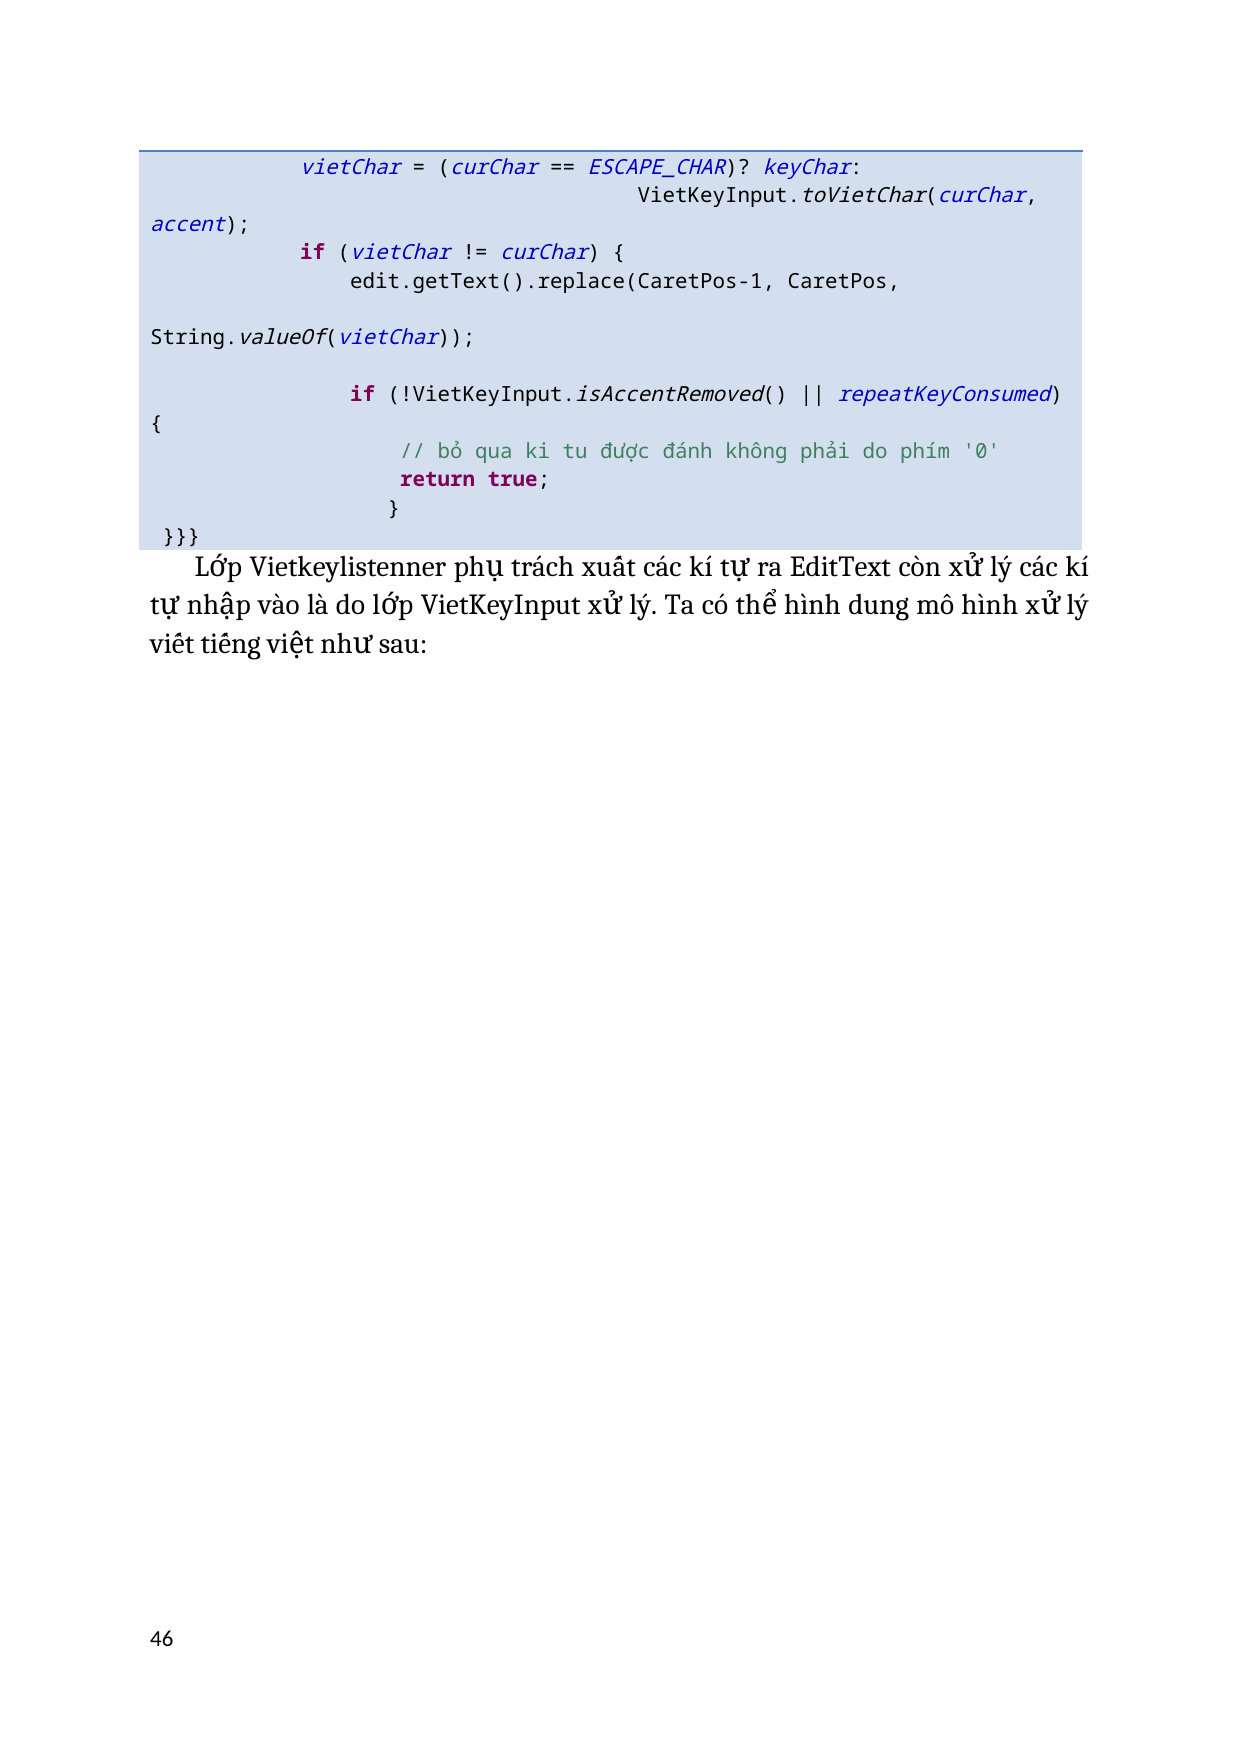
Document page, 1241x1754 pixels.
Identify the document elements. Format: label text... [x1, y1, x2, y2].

list Lớp Vietkeylistenner phụ trách xuất các kí tự ra EditText còn xử lý các kí tự nhập vào là do lớp VietKeyInput xử lý. Ta có thể hình dung mô hình xử lý viết tiếng việt như sau: [150, 550, 1090, 660]
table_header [139, 152, 1082, 550]
